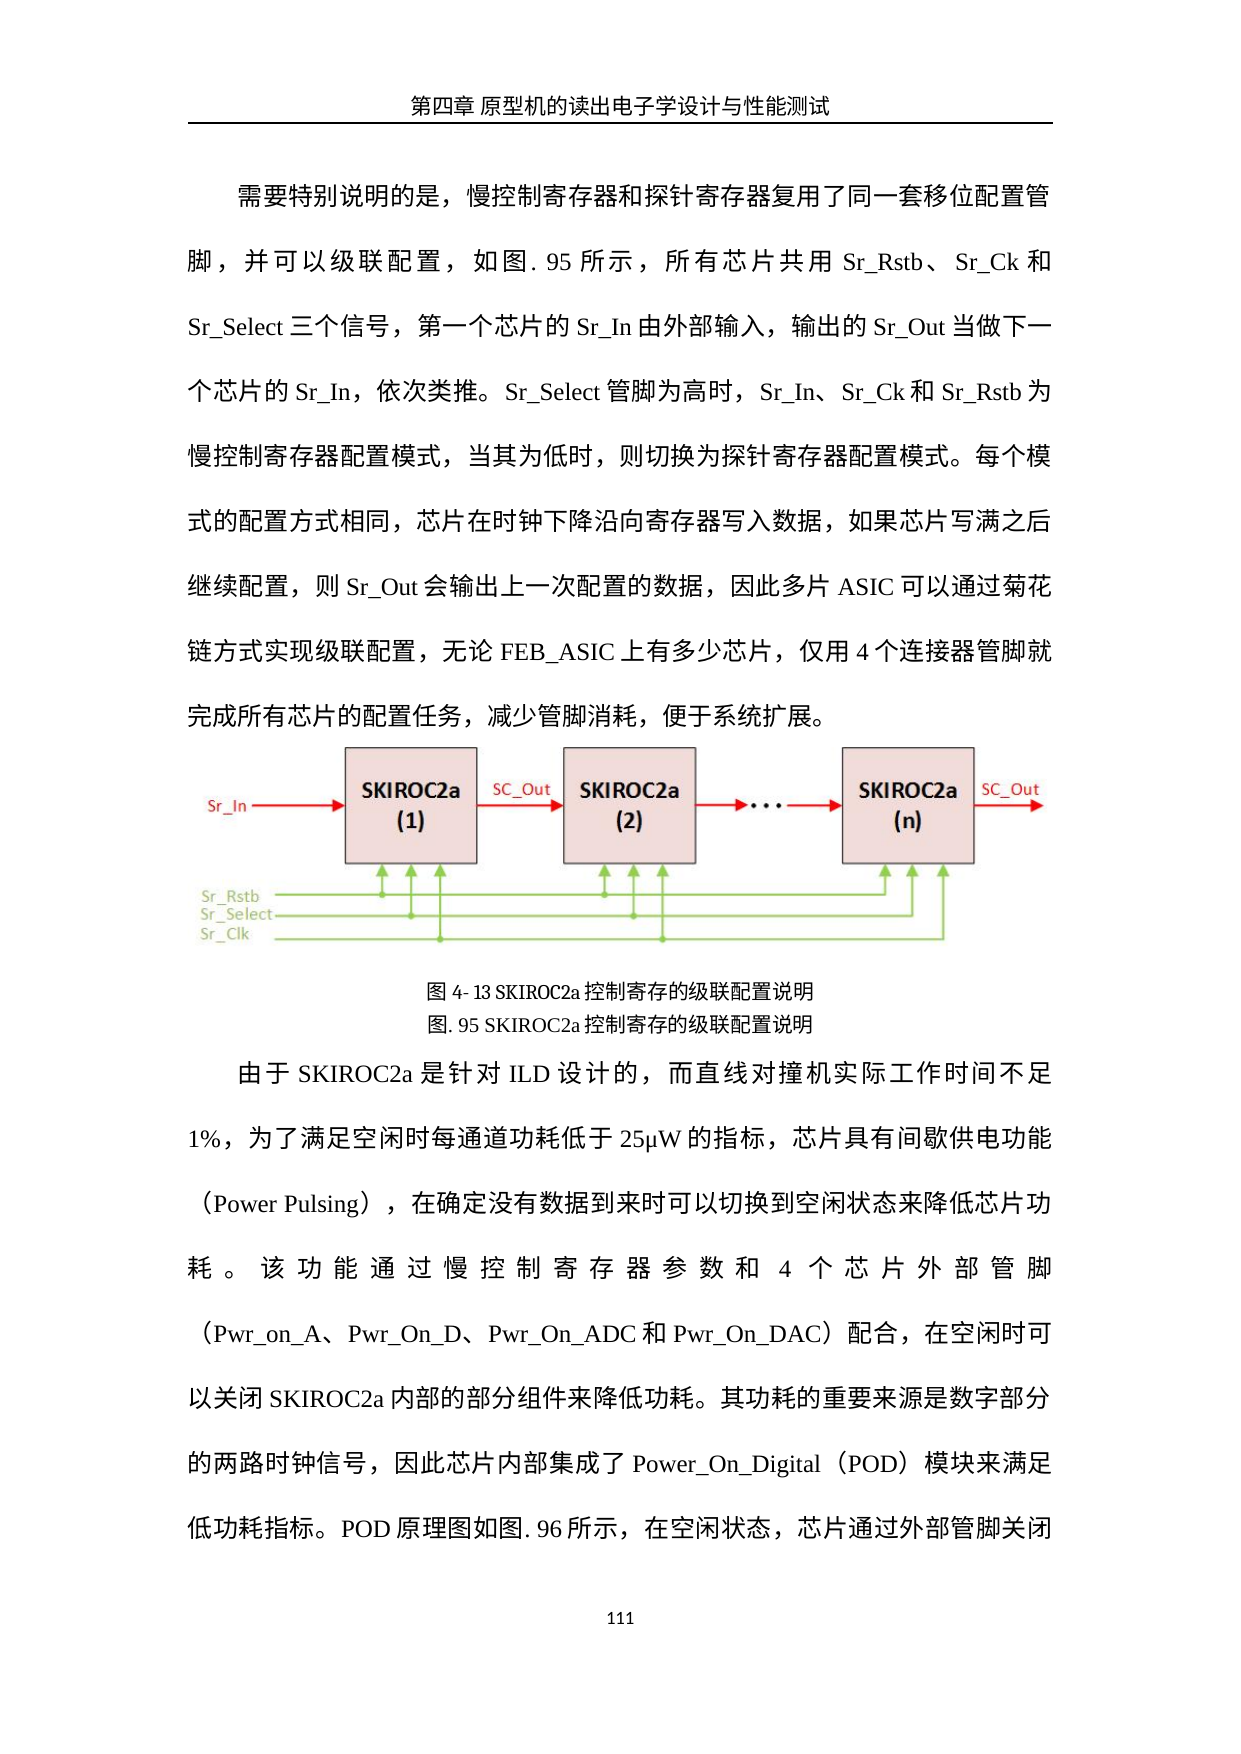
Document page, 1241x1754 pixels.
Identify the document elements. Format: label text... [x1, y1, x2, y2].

picture [187, 747, 1053, 955]
text 需要特别说明的是，慢控制寄存器和探针寄存器复用了同一套移位配置管脚，并可以级联配置，如图. 94所示，所有芯片共用Sr_Rstb、Sr_Ck和Sr_Select三个信号，第一个芯片的Sr_In由外部输入，输出的Sr_Out当做下一个芯片的Sr_In，依次类推。Sr_Select管脚为高时，Sr_In、Sr_Ck和Sr_Rstb为慢控制寄存器配置模式，当其为低时，则切换为探针寄存器配置模式。每个模式的配置方式相同，芯片在时钟下降沿向寄存器写入数据，如果芯片写满之后继续配置，则Sr_Out会输出上一次配置的数据，因此多片ASIC可以通过菊花链方式实现级联配置，无论FEB_ASIC上有多少芯片，仅用4个连接器管脚就完成所有芯片的配置任务，减少管脚消耗，便于系统扩展。 [187, 162, 1053, 747]
text 图 4- 13 SKIROC2a控制寄存的级联配置说明 [187, 974, 1053, 1007]
text 图. 95 SKIROC2a控制寄存的级联配置说明 [187, 1007, 1053, 1039]
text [187, 1039, 1053, 1559]
